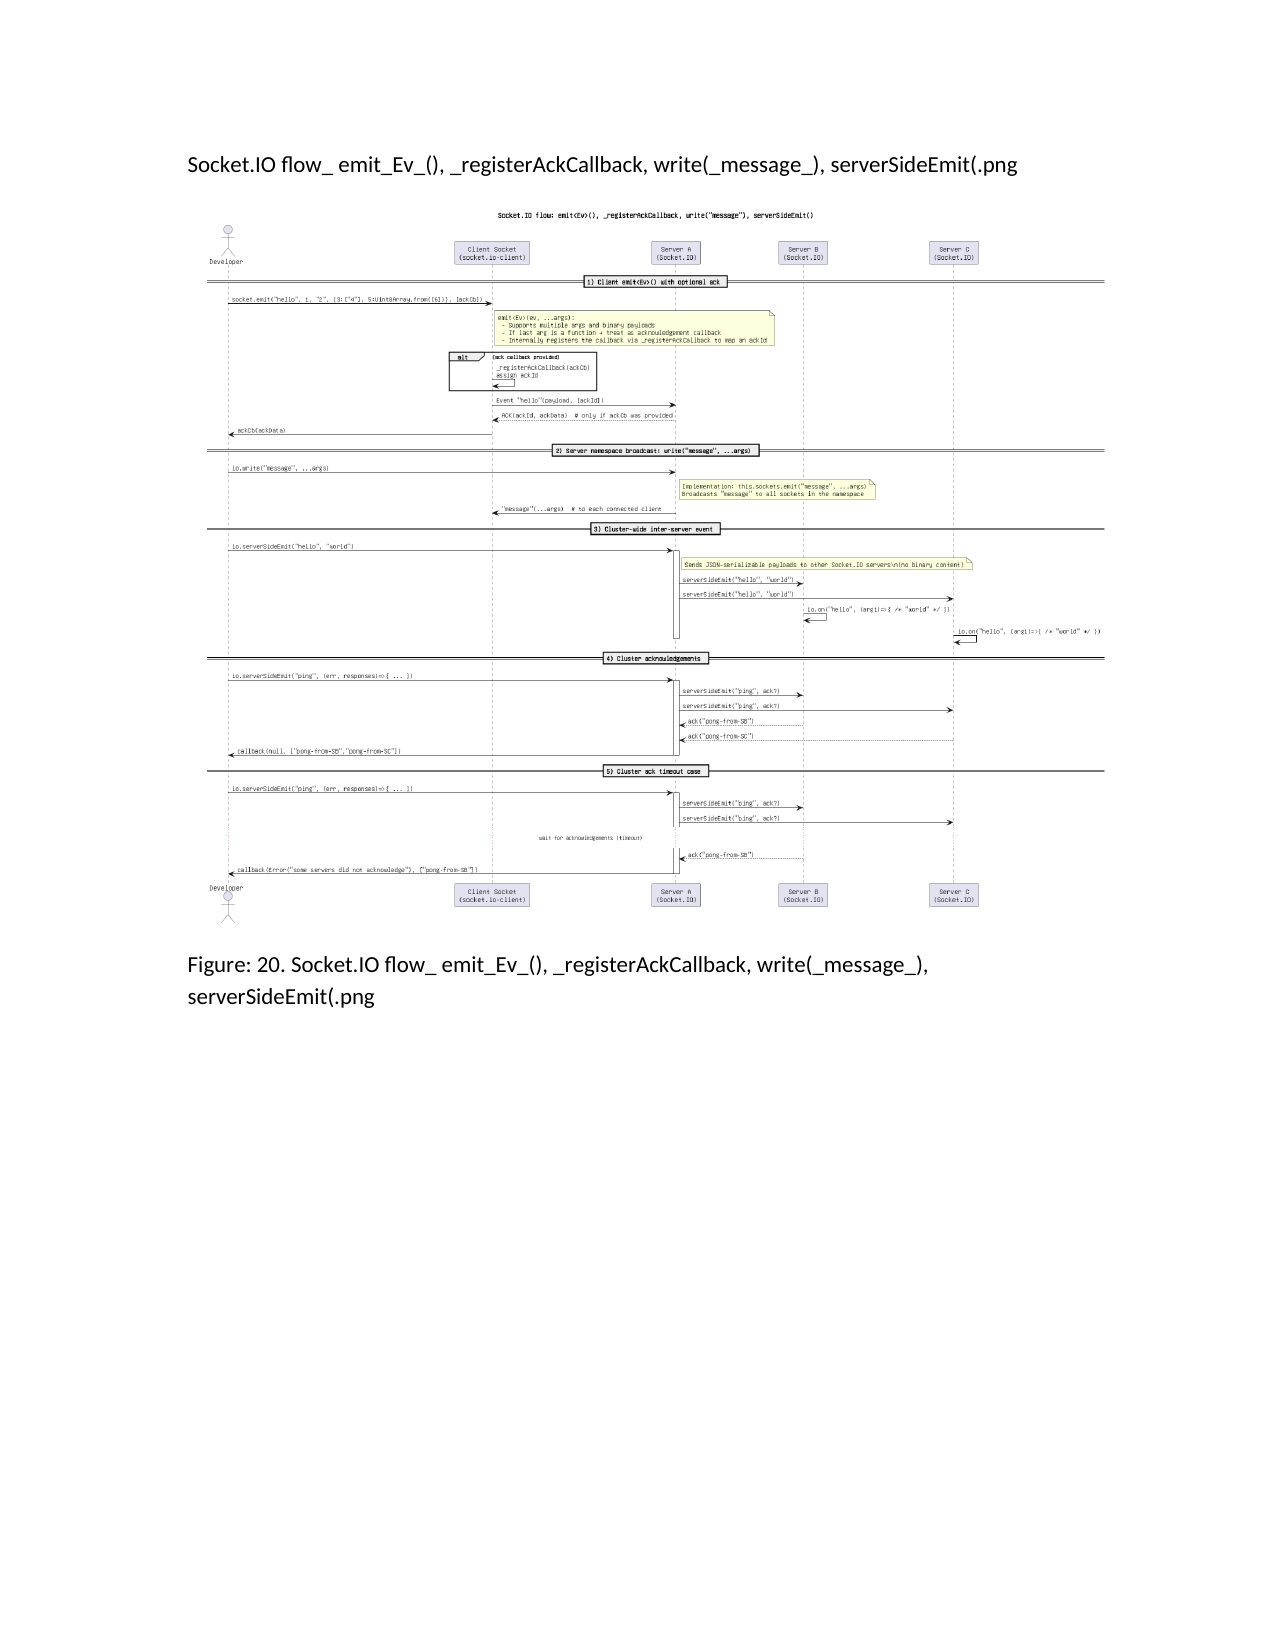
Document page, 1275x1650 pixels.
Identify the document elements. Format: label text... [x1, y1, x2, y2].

picture [206, 203, 1107, 925]
text Socket.IO flow_ emit_Ev_(), _registerAckCallback, write(_message_), serverSideEmit(.png [187, 150, 1087, 178]
text Figure: 20. Socket.IO flow_ emit_Ev_(), _registerAckCallback, write(_message_), serverSideEmit(.png [187, 950, 1087, 1010]
